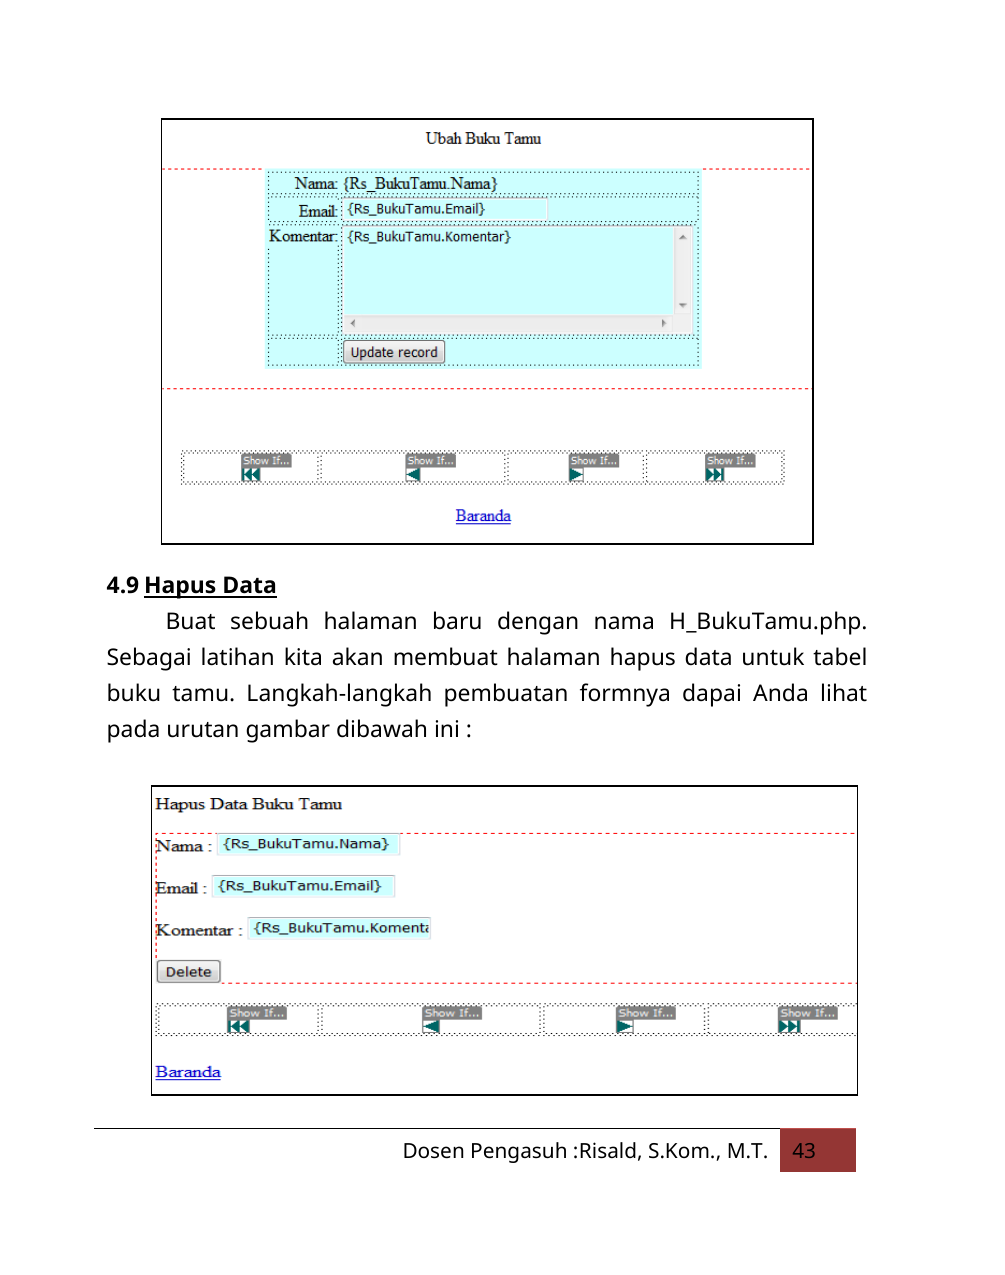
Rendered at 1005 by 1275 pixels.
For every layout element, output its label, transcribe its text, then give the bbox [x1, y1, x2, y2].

list Hapus Data [106, 569, 868, 601]
list Buat sebuah halaman baru dengan nama H_BukuTamu.php. Sebagai latihan kita akan membuat halaman hapus data untuk tabel buku tamu. Langkah-langkah pembuatan formnya dapai Anda lihat pada urutan gambar dibawah ini : [106, 605, 868, 744]
picture [152, 787, 857, 1094]
picture [162, 120, 812, 543]
